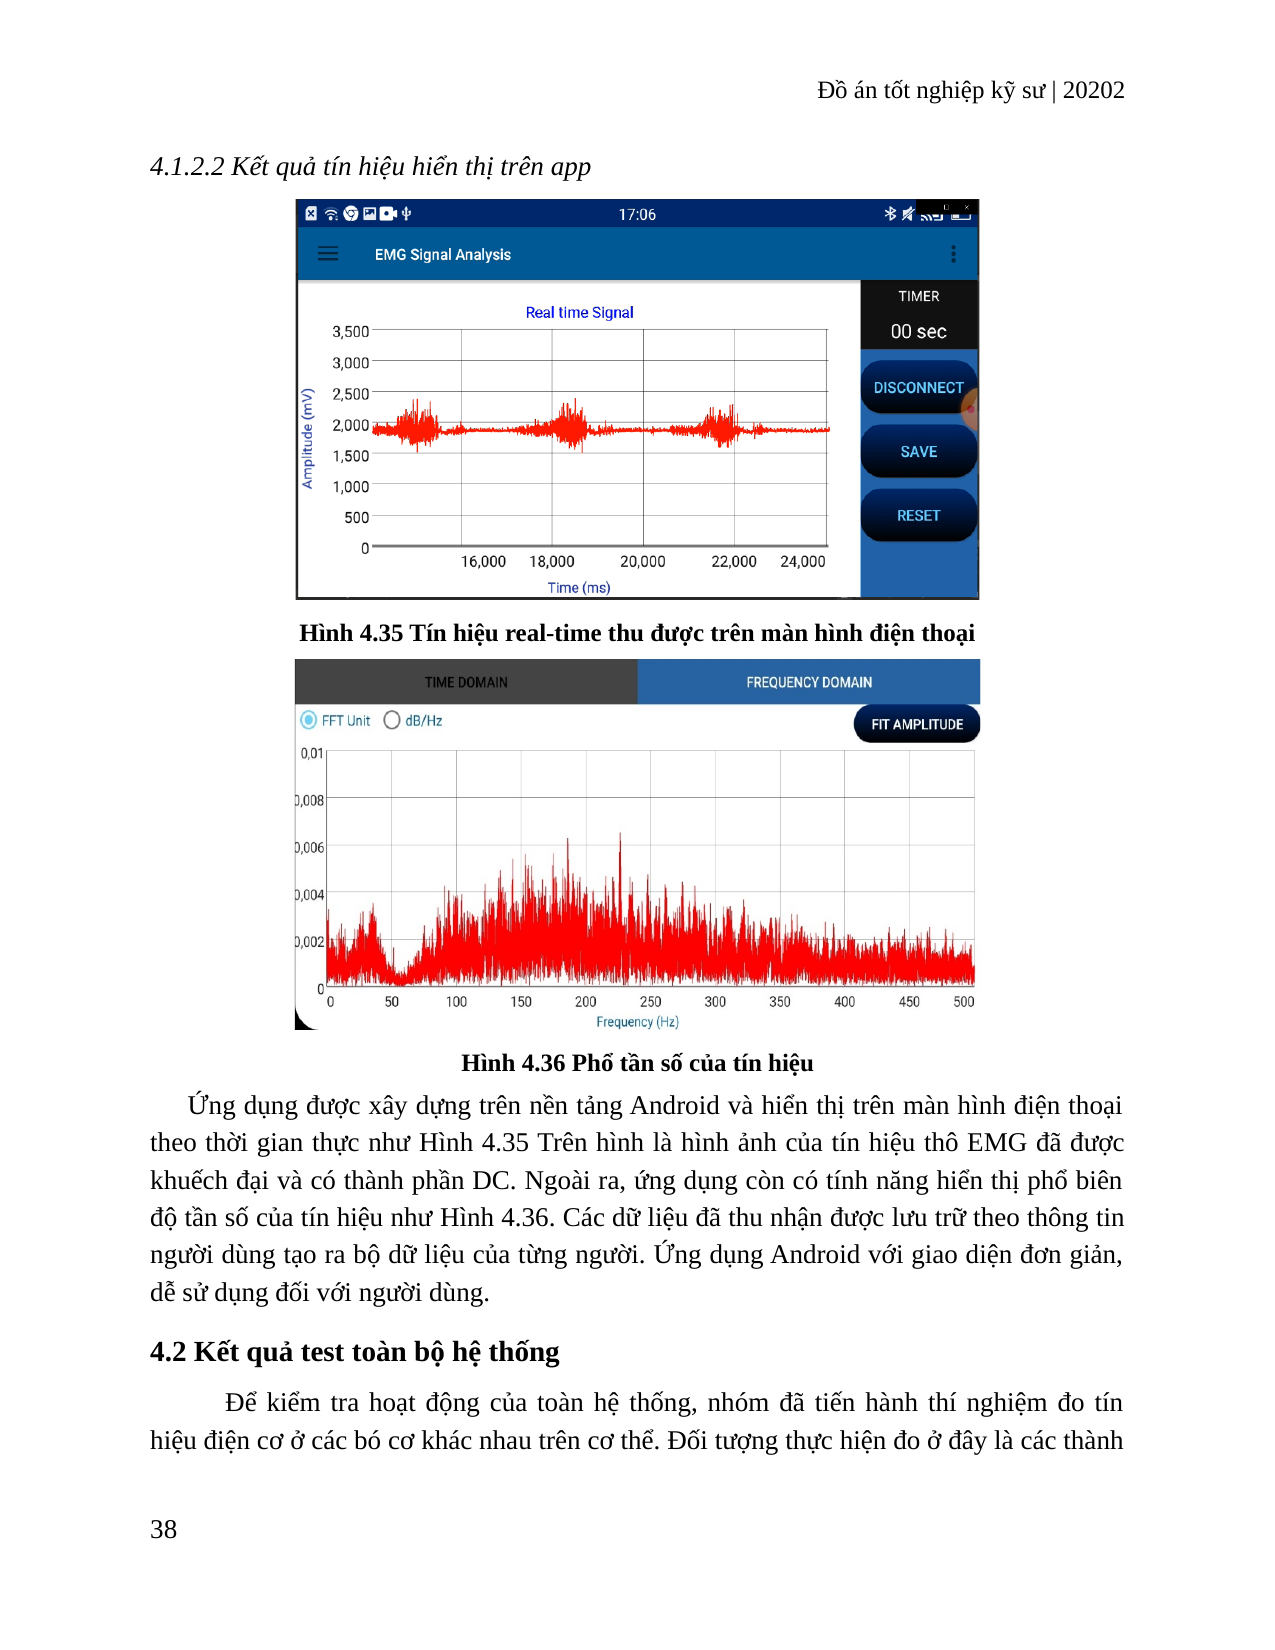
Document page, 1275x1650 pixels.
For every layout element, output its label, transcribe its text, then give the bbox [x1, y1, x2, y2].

subtitle Kết quả test toàn bộ hệ thống [150, 1334, 1125, 1367]
subtitle Kết quả tín hiệu hiển thị trên app [150, 150, 1125, 181]
picture [295, 199, 980, 600]
picture [294, 659, 981, 1030]
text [150, 1386, 1125, 1455]
